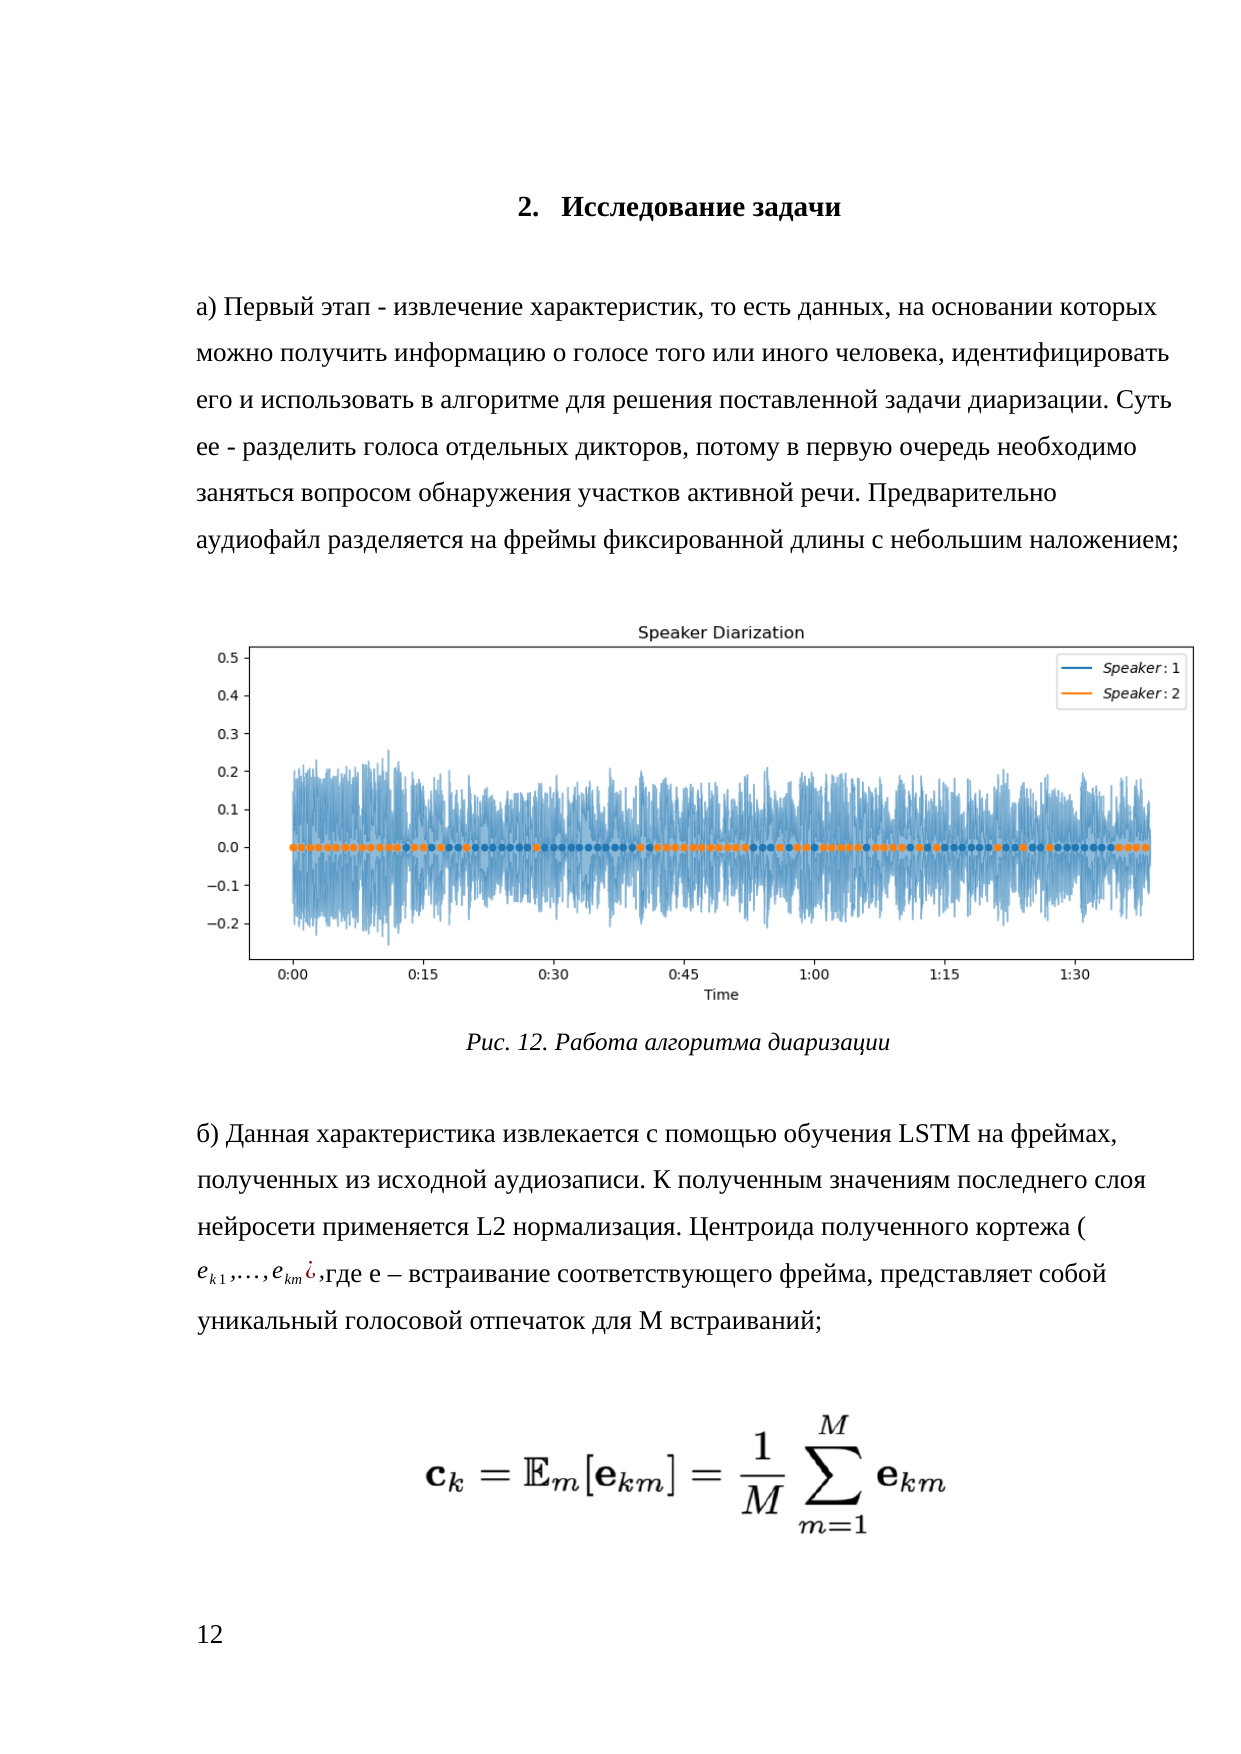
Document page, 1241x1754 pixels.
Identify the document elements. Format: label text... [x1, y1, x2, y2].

list Исследование задачи [177, 189, 1181, 222]
picture [195, 616, 1200, 1012]
picture [400, 1408, 977, 1551]
text Рис. 12. Работа алгоритма диаризации [177, 1027, 1181, 1056]
text а) Первый этап - извлечение характеристик, то есть данных, на основании которых можно получить информацию о голосе того или иного человека, идентифицировать его и использовать в алгоритме для решения поставленной задачи диаризации. Суть ее - разделить голоса отдельных дикторов, потому в первую очередь необходимо заняться вопросом обнаружения участков активной речи. Предварительно аудиофайл разделяется на фреймы фиксированной длины с небольшим наложением; [196, 289, 1181, 554]
text б) Данная характеристика извлекается с помощью обучения LSTM на фреймах, полученных из исходной аудиозаписи. К полученным значениям последнего слоя нейросети применяется L2 нормализация. Центроида полученного кортежа (где e – встраивание соответствующего фрейма, представляет собой уникальный голосовой отпечаток для M встраиваний; [196, 1117, 1174, 1335]
